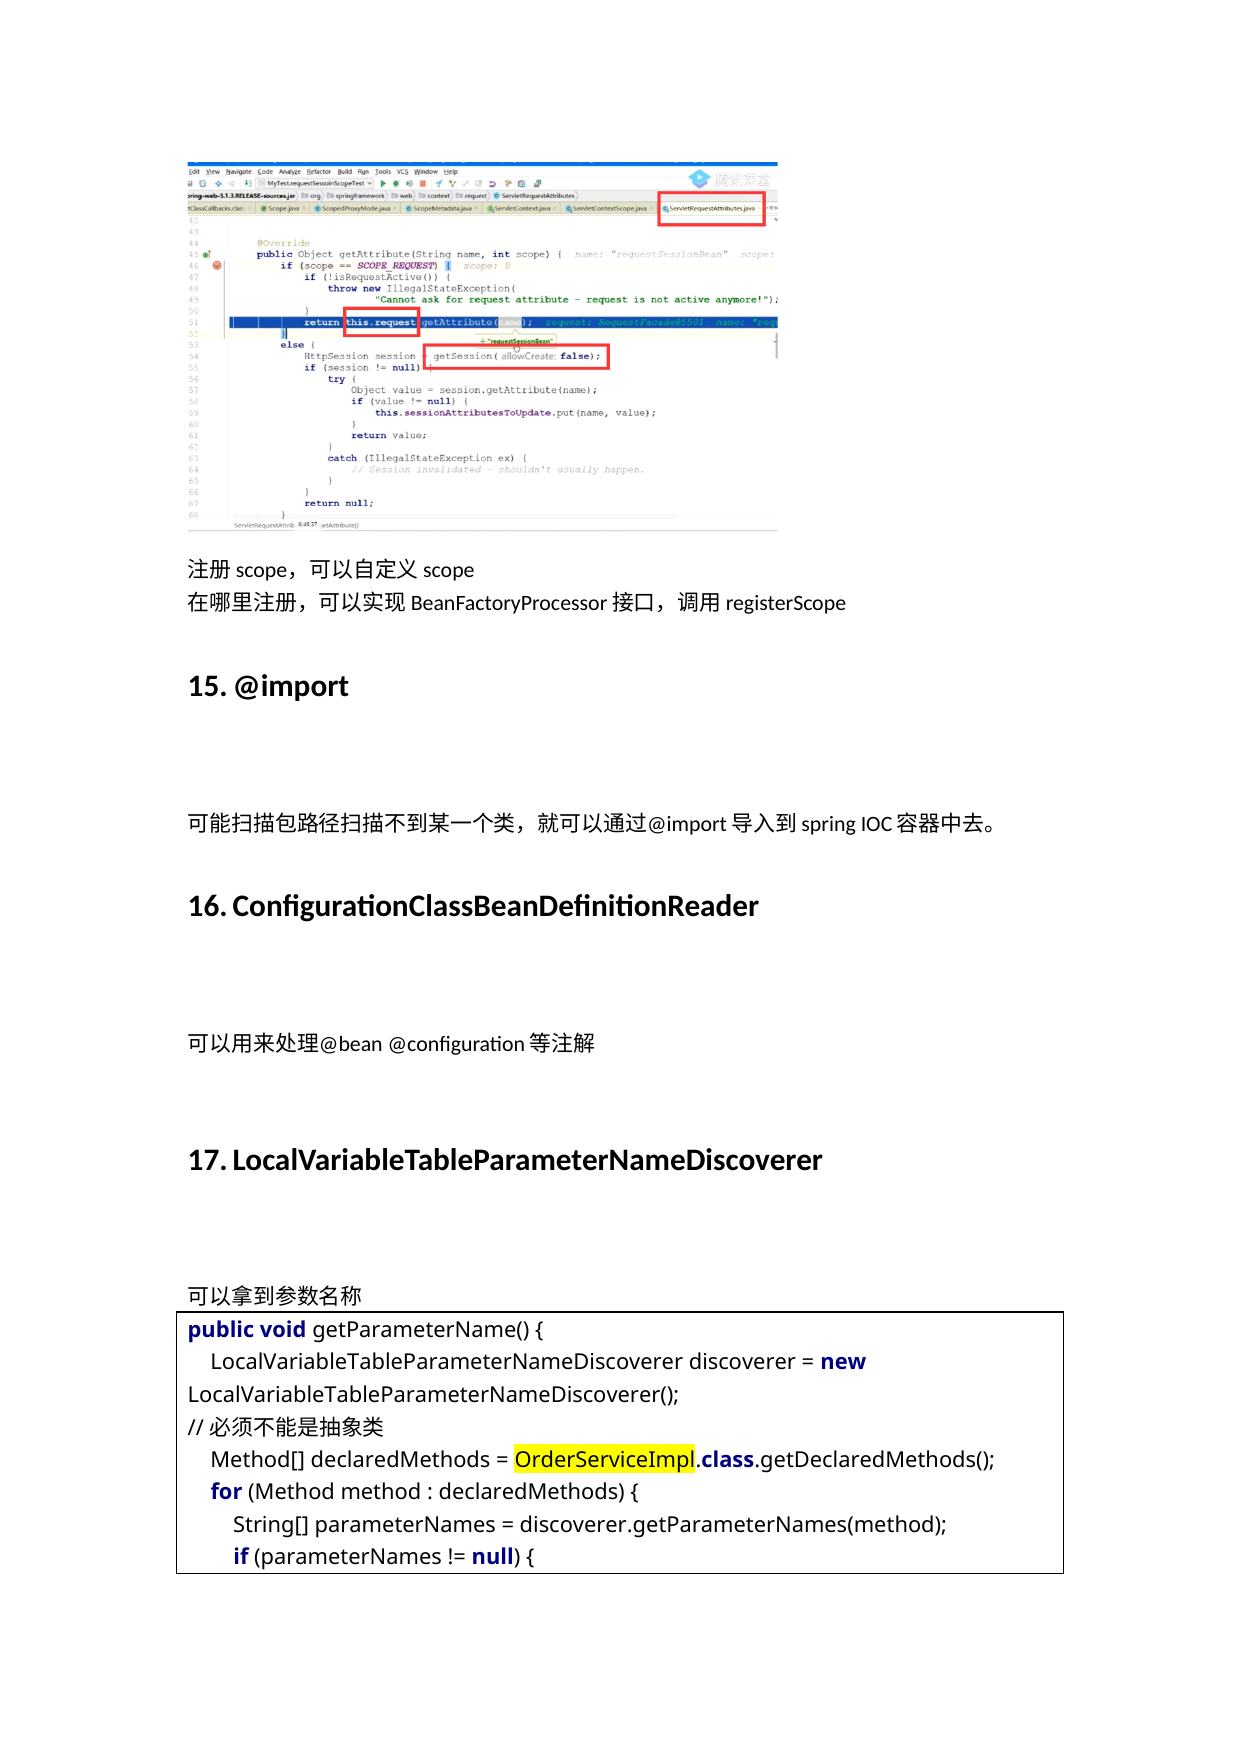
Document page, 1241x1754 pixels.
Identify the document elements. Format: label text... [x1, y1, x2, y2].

subtitle LocalVariableTableParameterNameDiscoverer [187, 1126, 1053, 1191]
text 可能扫描包路径扫描不到某一个类，就可以通过@import导入到spring IOC容器中去。 [187, 805, 1053, 838]
picture [187, 162, 778, 532]
text 可以用来处理@bean @configuration等注解 [187, 1026, 1053, 1058]
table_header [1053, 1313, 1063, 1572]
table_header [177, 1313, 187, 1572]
text 在哪里注册，可以实现BeanFactoryProcessor接口，调用registerScope [187, 584, 1053, 617]
text 可以拿到参数名称 [187, 1279, 1053, 1311]
subtitle ConfigurationClassBeanDefinitionReader [187, 873, 1053, 938]
subtitle @import [187, 652, 1053, 717]
text 注册scope，可以自定义scope [187, 552, 1053, 584]
